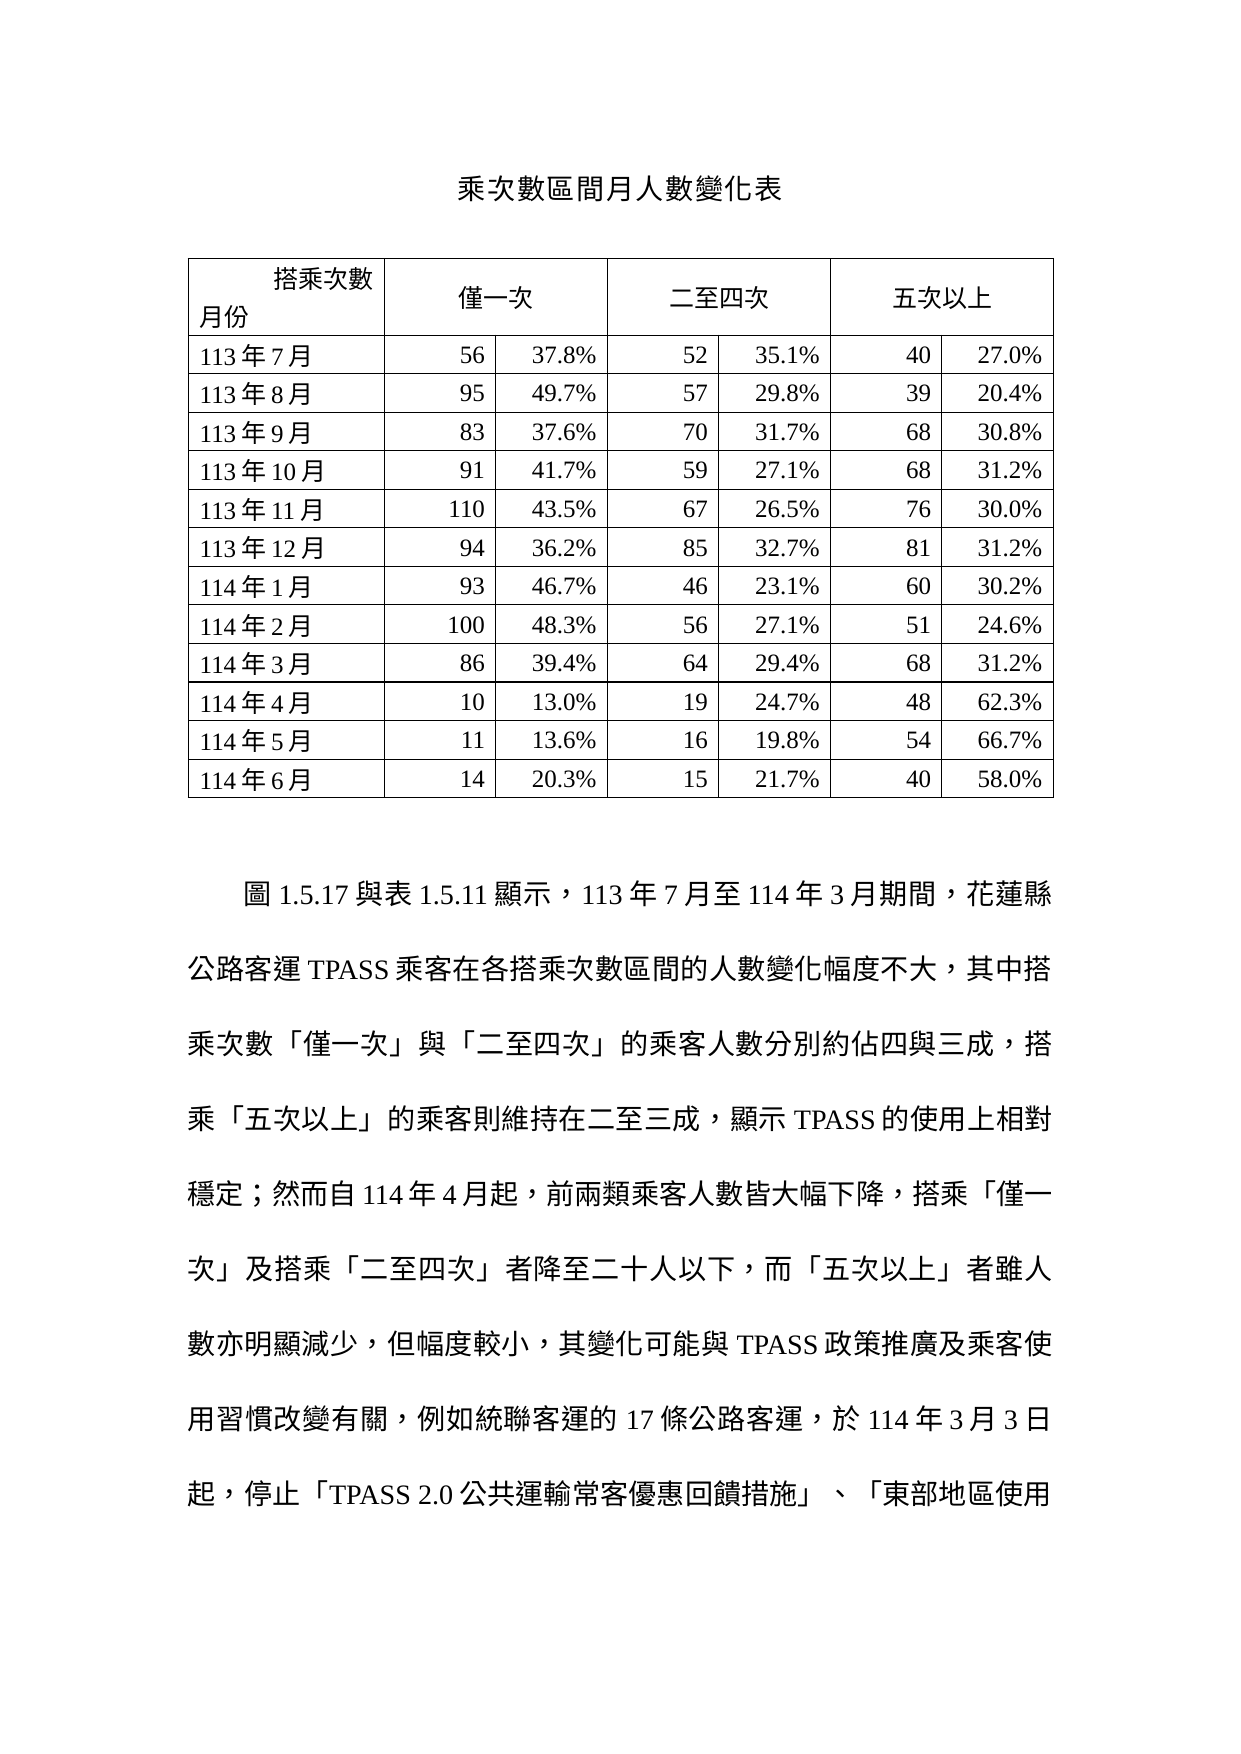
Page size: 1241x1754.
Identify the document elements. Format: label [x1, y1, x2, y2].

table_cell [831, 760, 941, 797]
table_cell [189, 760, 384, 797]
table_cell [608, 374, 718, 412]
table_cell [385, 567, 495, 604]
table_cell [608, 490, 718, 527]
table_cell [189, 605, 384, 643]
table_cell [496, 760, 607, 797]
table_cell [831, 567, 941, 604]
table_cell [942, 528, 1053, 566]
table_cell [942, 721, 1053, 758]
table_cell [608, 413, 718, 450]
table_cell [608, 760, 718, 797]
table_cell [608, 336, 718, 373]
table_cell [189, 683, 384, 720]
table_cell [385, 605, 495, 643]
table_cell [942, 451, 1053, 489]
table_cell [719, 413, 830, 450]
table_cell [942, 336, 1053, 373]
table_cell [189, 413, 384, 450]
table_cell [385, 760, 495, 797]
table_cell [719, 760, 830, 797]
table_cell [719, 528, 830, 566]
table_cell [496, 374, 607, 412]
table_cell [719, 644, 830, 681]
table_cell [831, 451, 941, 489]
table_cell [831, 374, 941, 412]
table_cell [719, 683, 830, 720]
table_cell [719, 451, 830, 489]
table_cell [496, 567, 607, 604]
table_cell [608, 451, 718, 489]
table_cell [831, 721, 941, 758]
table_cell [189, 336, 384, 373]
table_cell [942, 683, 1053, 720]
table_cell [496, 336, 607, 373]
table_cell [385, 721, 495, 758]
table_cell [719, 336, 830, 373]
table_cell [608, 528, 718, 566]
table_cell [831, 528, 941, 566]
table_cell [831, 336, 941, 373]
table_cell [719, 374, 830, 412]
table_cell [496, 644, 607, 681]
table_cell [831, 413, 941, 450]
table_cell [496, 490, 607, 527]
text [187, 150, 1053, 225]
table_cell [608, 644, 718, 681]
text [187, 854, 1053, 1529]
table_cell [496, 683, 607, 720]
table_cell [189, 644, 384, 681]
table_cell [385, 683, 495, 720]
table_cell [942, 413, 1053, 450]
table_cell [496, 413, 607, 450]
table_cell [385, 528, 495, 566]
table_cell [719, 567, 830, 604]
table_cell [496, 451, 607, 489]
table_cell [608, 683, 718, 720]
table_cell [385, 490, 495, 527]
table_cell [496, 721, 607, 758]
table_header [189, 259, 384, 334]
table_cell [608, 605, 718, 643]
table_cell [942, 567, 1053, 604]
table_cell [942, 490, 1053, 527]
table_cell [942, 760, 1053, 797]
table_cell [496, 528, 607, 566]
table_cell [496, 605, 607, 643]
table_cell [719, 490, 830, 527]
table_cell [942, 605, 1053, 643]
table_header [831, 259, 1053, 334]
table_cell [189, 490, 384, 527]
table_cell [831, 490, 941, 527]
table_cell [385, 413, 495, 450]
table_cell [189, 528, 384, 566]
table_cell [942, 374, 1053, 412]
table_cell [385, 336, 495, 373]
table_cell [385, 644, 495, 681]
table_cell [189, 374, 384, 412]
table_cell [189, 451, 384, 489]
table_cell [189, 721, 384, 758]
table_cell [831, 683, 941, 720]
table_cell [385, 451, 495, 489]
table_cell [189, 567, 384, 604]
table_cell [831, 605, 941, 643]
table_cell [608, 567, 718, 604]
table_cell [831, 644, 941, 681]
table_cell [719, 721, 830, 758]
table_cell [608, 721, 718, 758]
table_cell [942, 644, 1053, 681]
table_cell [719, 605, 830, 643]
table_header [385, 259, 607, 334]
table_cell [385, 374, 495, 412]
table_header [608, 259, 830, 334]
